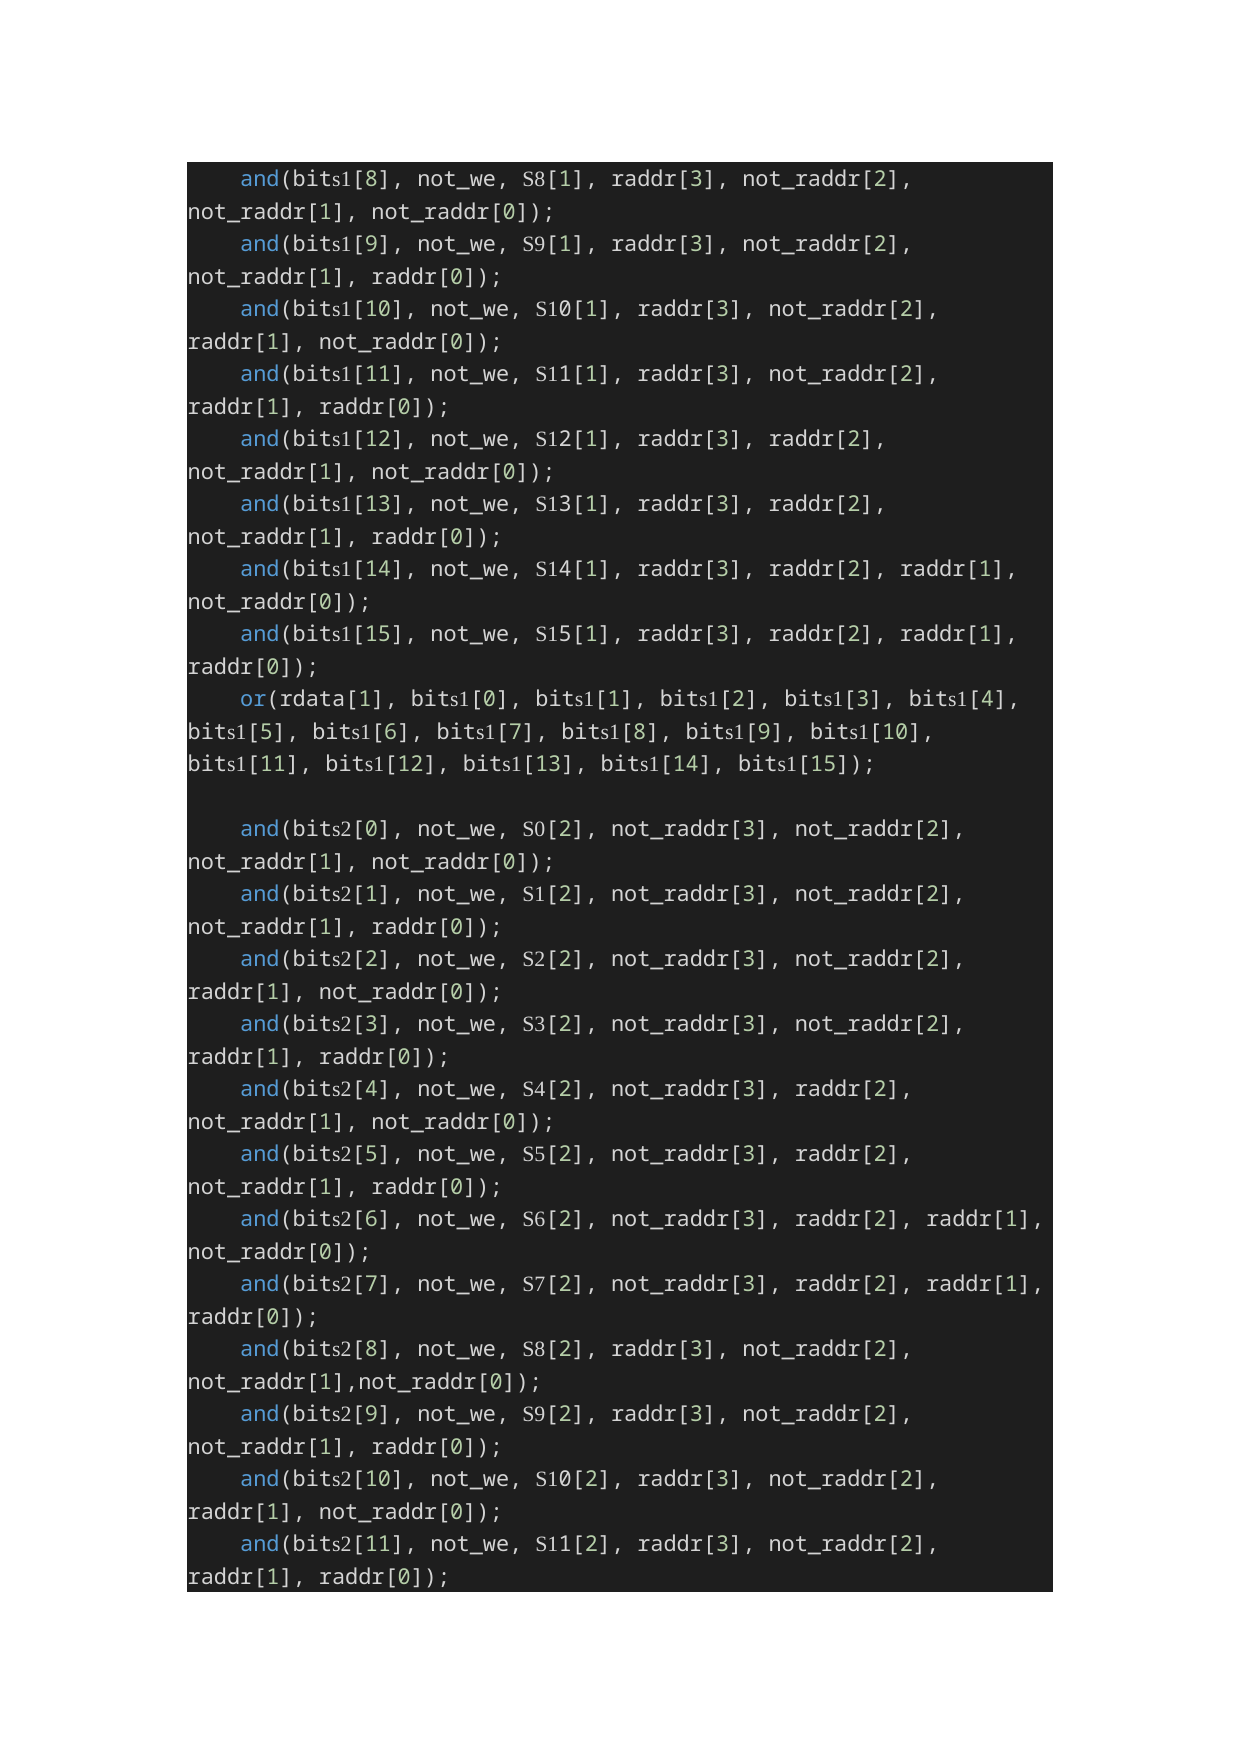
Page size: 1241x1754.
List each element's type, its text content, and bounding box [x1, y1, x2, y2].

text and(bits1[15], not_we, S15[1], raddr[3], raddr[2], raddr[1], raddr[0]); [187, 617, 1053, 682]
text and(bits2[5], not_we, S5[2], not_raddr[3], raddr[2], not_raddr[1], raddr[0]); [187, 1137, 1053, 1202]
text and(bits1[11], not_we, S11[1], raddr[3], not_raddr[2], raddr[1], raddr[0]); [187, 357, 1053, 422]
text and(bits2[7], not_we, S7[2], not_raddr[3], raddr[2], raddr[1], raddr[0]); [187, 1267, 1053, 1332]
text and(bits2[8], not_we, S8[2], raddr[3], not_raddr[2], not_raddr[1],not_raddr[0]); [187, 1332, 1053, 1397]
text and(bits2[0], not_we, S0[2], not_raddr[3], not_raddr[2], not_raddr[1], not_raddr[0]); [187, 812, 1053, 877]
text and(bits1[12], not_we, S12[1], raddr[3], raddr[2], not_raddr[1], not_raddr[0]); [187, 422, 1053, 487]
text and(bits1[13], not_we, S13[1], raddr[3], raddr[2], not_raddr[1], raddr[0]); [187, 487, 1053, 552]
text or(rdata[1], bits1[0], bits1[1], bits1[2], bits1[3], bits1[4], bits1[5], bits1[6], bits1[7], bits1[8], bits1[9], bits1[10], bits1[11], bits1[12], bits1[13], bits1[14], bits1[15]); [187, 682, 1053, 779]
text and(bits2[9], not_we, S9[2], raddr[3], not_raddr[2], not_raddr[1], raddr[0]); [187, 1397, 1053, 1462]
text and(bits2[3], not_we, S3[2], not_raddr[3], not_raddr[2], raddr[1], raddr[0]); [187, 1007, 1053, 1072]
text and(bits2[11], not_we, S11[2], raddr[3], not_raddr[2], raddr[1], raddr[0]); [187, 1527, 1053, 1592]
text and(bits1[8], not_we, S8[1], raddr[3], not_raddr[2], not_raddr[1], not_raddr[0]); [187, 162, 1053, 227]
text and(bits1[10], not_we, S10[1], raddr[3], not_raddr[2], raddr[1], not_raddr[0]); [187, 292, 1053, 357]
text and(bits2[2], not_we, S2[2], not_raddr[3], not_raddr[2], raddr[1], not_raddr[0]); [187, 942, 1053, 1007]
text and(bits2[1], not_we, S1[2], not_raddr[3], not_raddr[2], not_raddr[1], raddr[0]); [187, 877, 1053, 942]
text and(bits2[4], not_we, S4[2], not_raddr[3], raddr[2], not_raddr[1], not_raddr[0]); [187, 1072, 1053, 1137]
text and(bits2[6], not_we, S6[2], not_raddr[3], raddr[2], raddr[1], not_raddr[0]); [187, 1202, 1053, 1267]
text and(bits1[14], not_we, S14[1], raddr[3], raddr[2], raddr[1], not_raddr[0]); [187, 552, 1053, 617]
text and(bits2[10], not_we, S10[2], raddr[3], not_raddr[2], raddr[1], not_raddr[0]); [187, 1462, 1053, 1527]
text and(bits1[9], not_we, S9[1], raddr[3], not_raddr[2], not_raddr[1], raddr[0]); [187, 227, 1053, 292]
